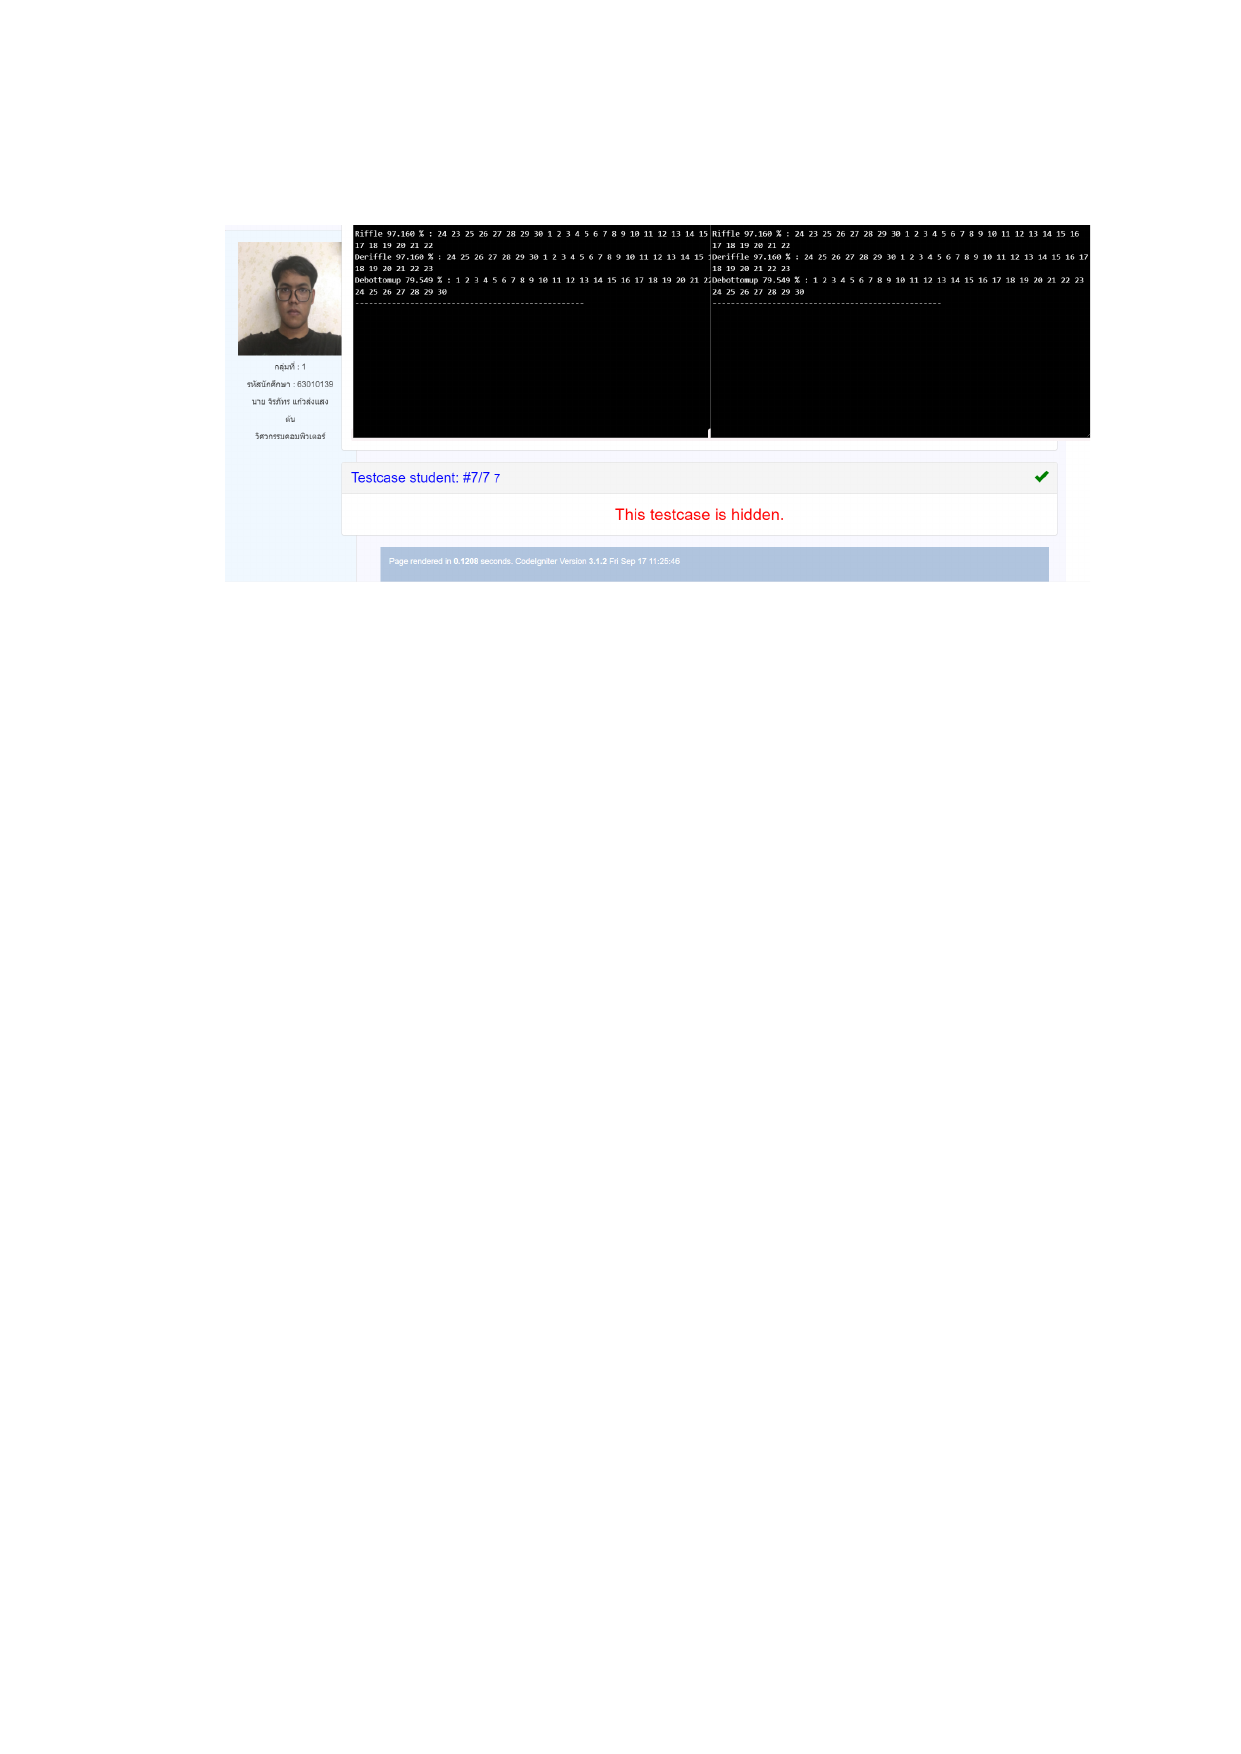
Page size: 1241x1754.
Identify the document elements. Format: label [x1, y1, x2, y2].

picture [225, 225, 1091, 582]
